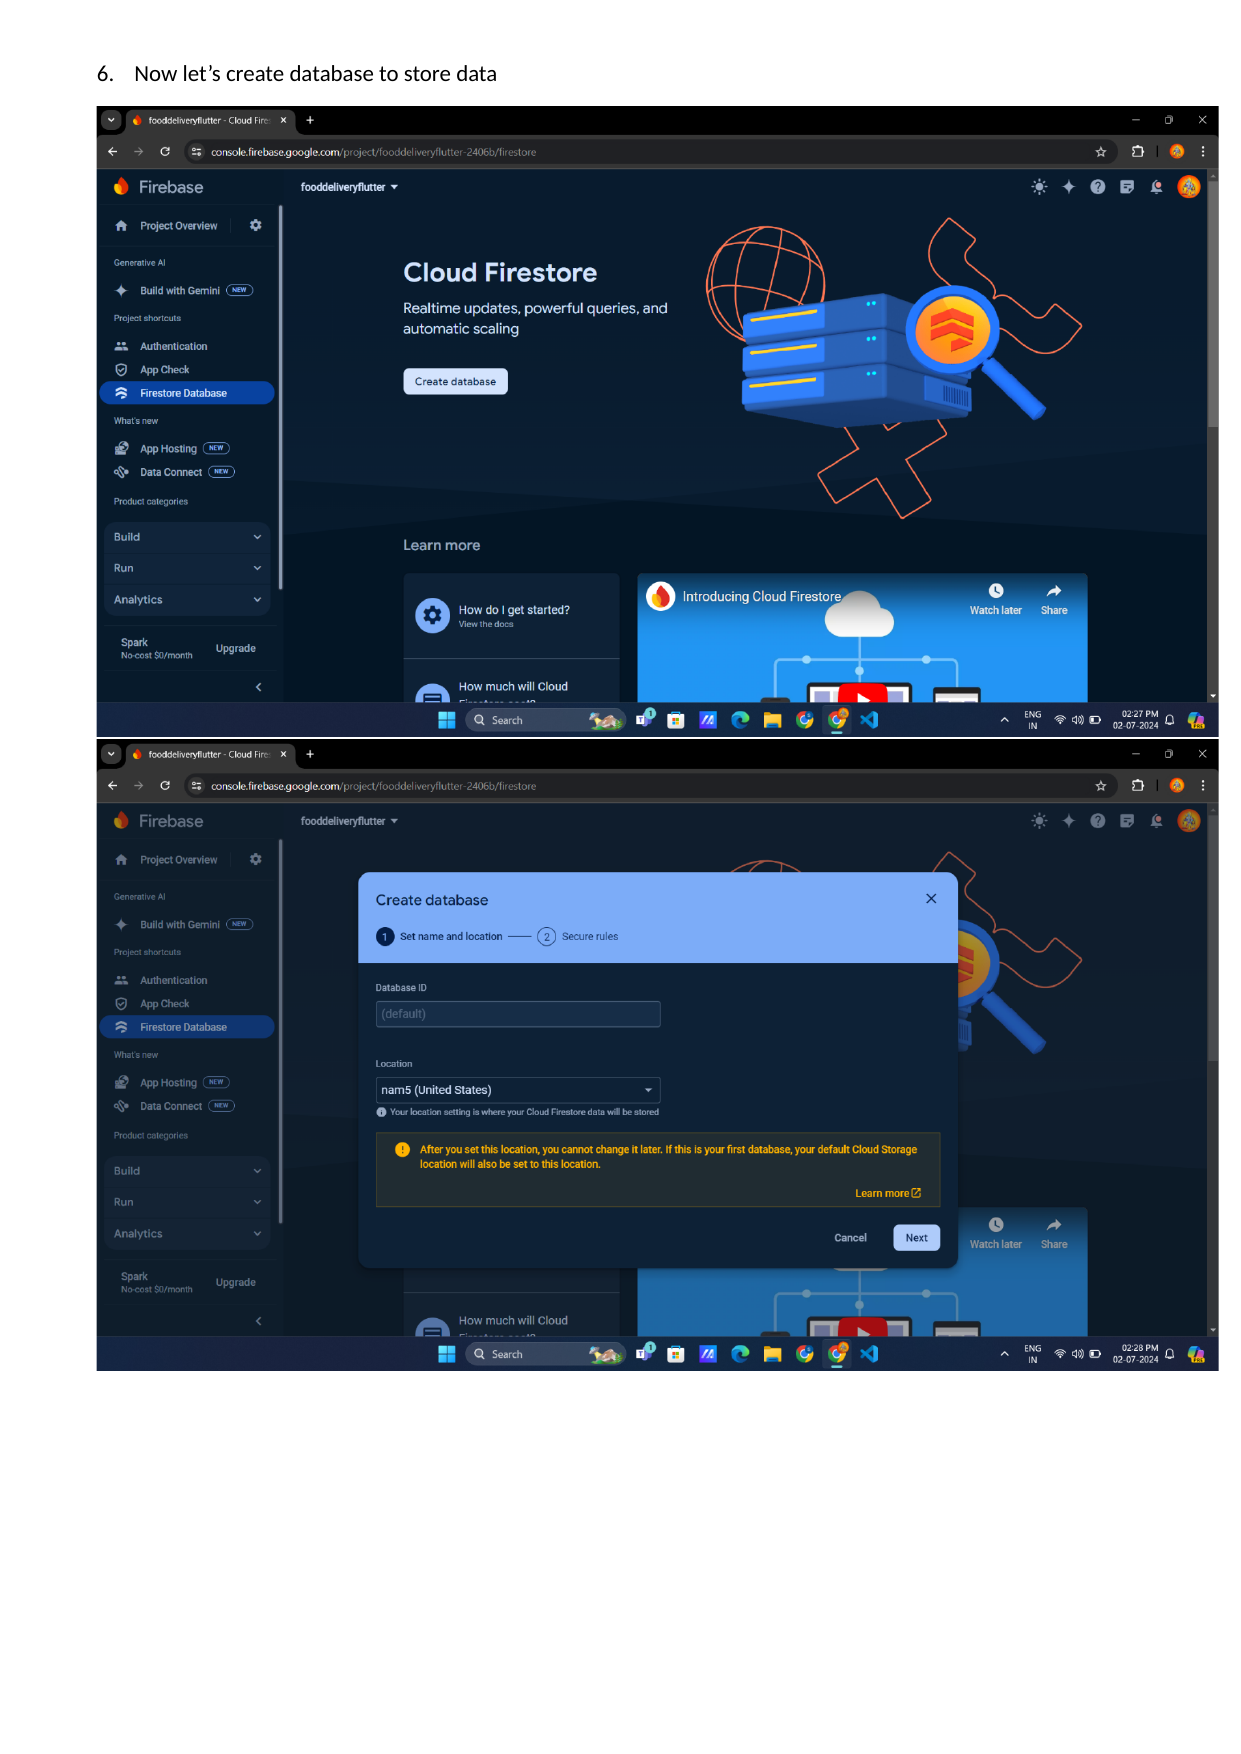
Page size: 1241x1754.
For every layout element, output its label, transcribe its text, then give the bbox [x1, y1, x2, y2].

list Now let’s create database to store data [97, 59, 1181, 87]
picture [96, 106, 1219, 737]
picture [96, 739, 1219, 1371]
